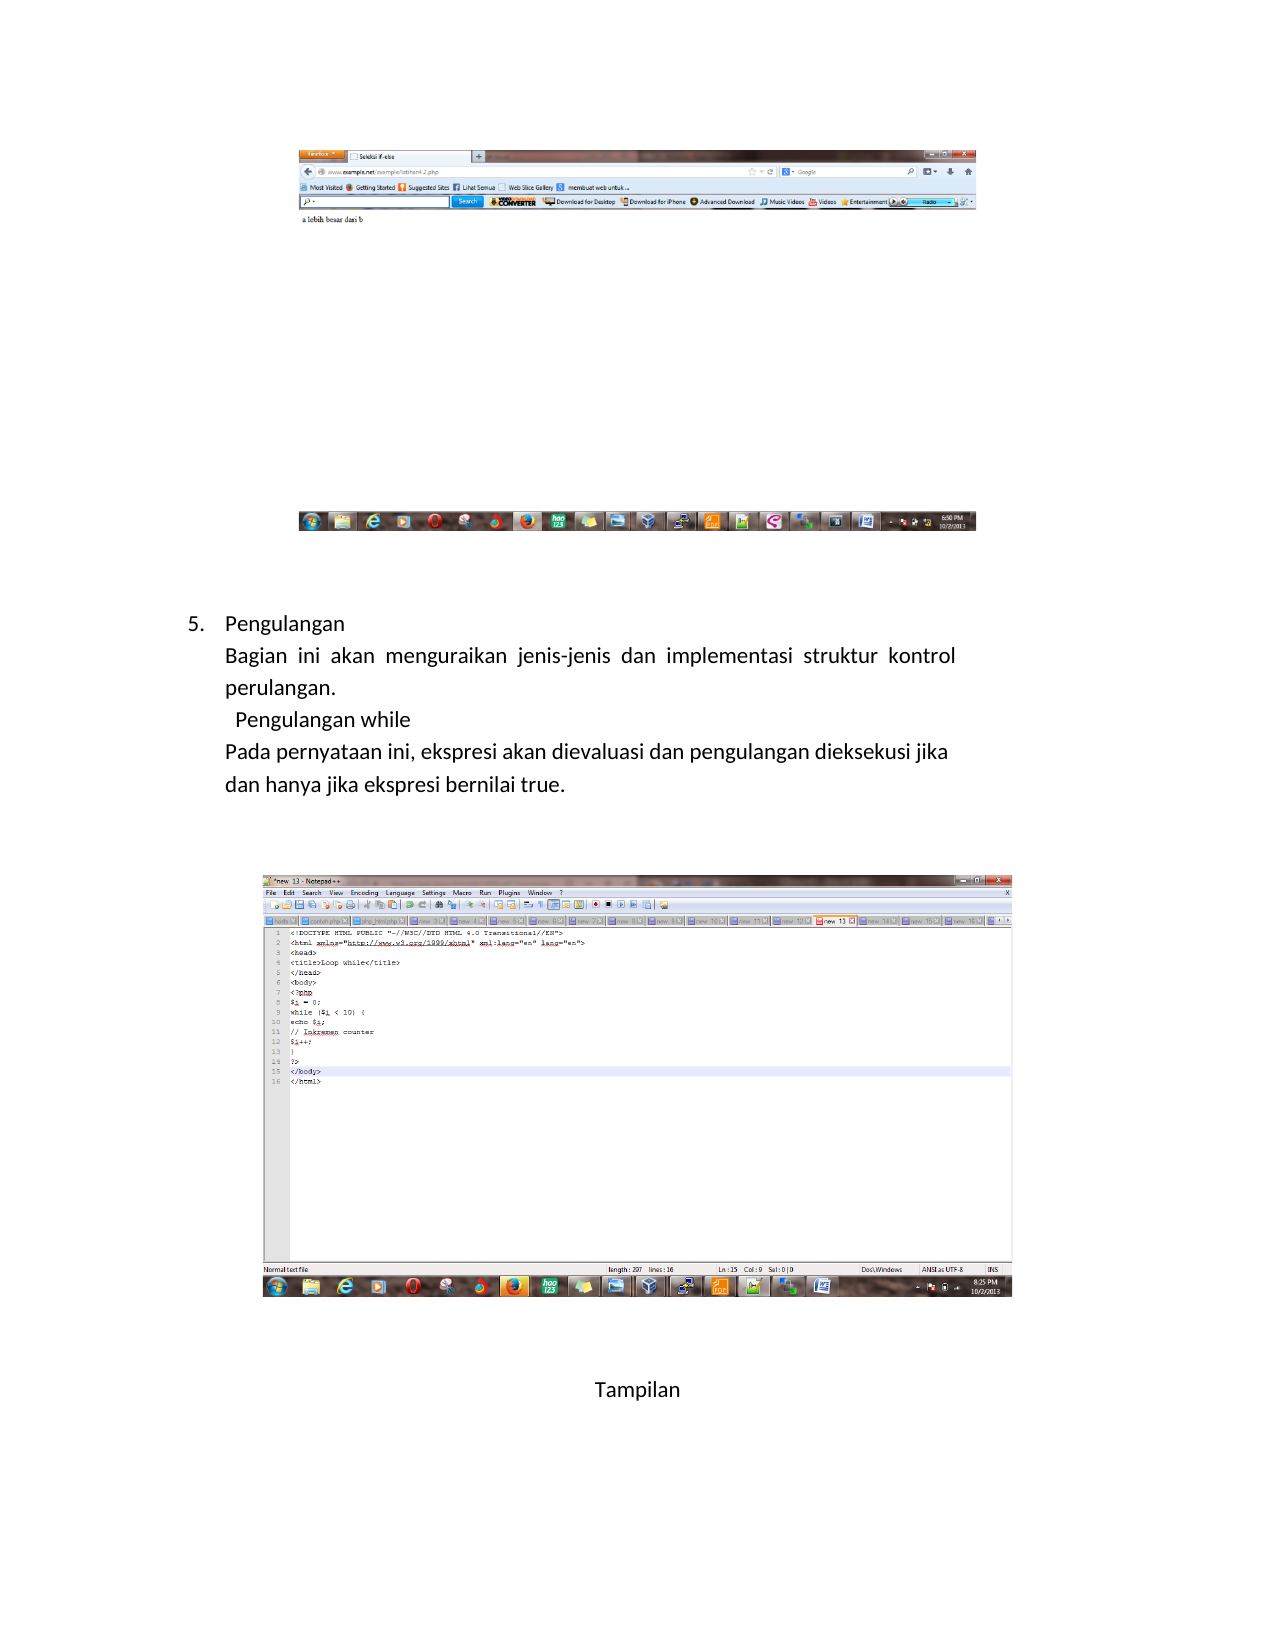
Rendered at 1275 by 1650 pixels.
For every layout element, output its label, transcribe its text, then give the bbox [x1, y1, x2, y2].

list Pengulangan [187, 609, 1125, 637]
list Pada pernyataan ini, ekspresi akan dievaluasi dan pengulangan dieksekusi jika [225, 737, 1125, 766]
list perulangan. [225, 673, 1125, 701]
picture [262, 875, 1013, 1297]
list Bagian ini akan menguraikan jenis-jenis dan implementasi struktur kontrol [225, 641, 1125, 669]
picture [298, 150, 977, 531]
list Pengulangan while [225, 705, 1125, 733]
list dan hanya jika ekspresi bernilai true. [225, 770, 1125, 798]
text Tampilan [150, 1375, 1125, 1403]
